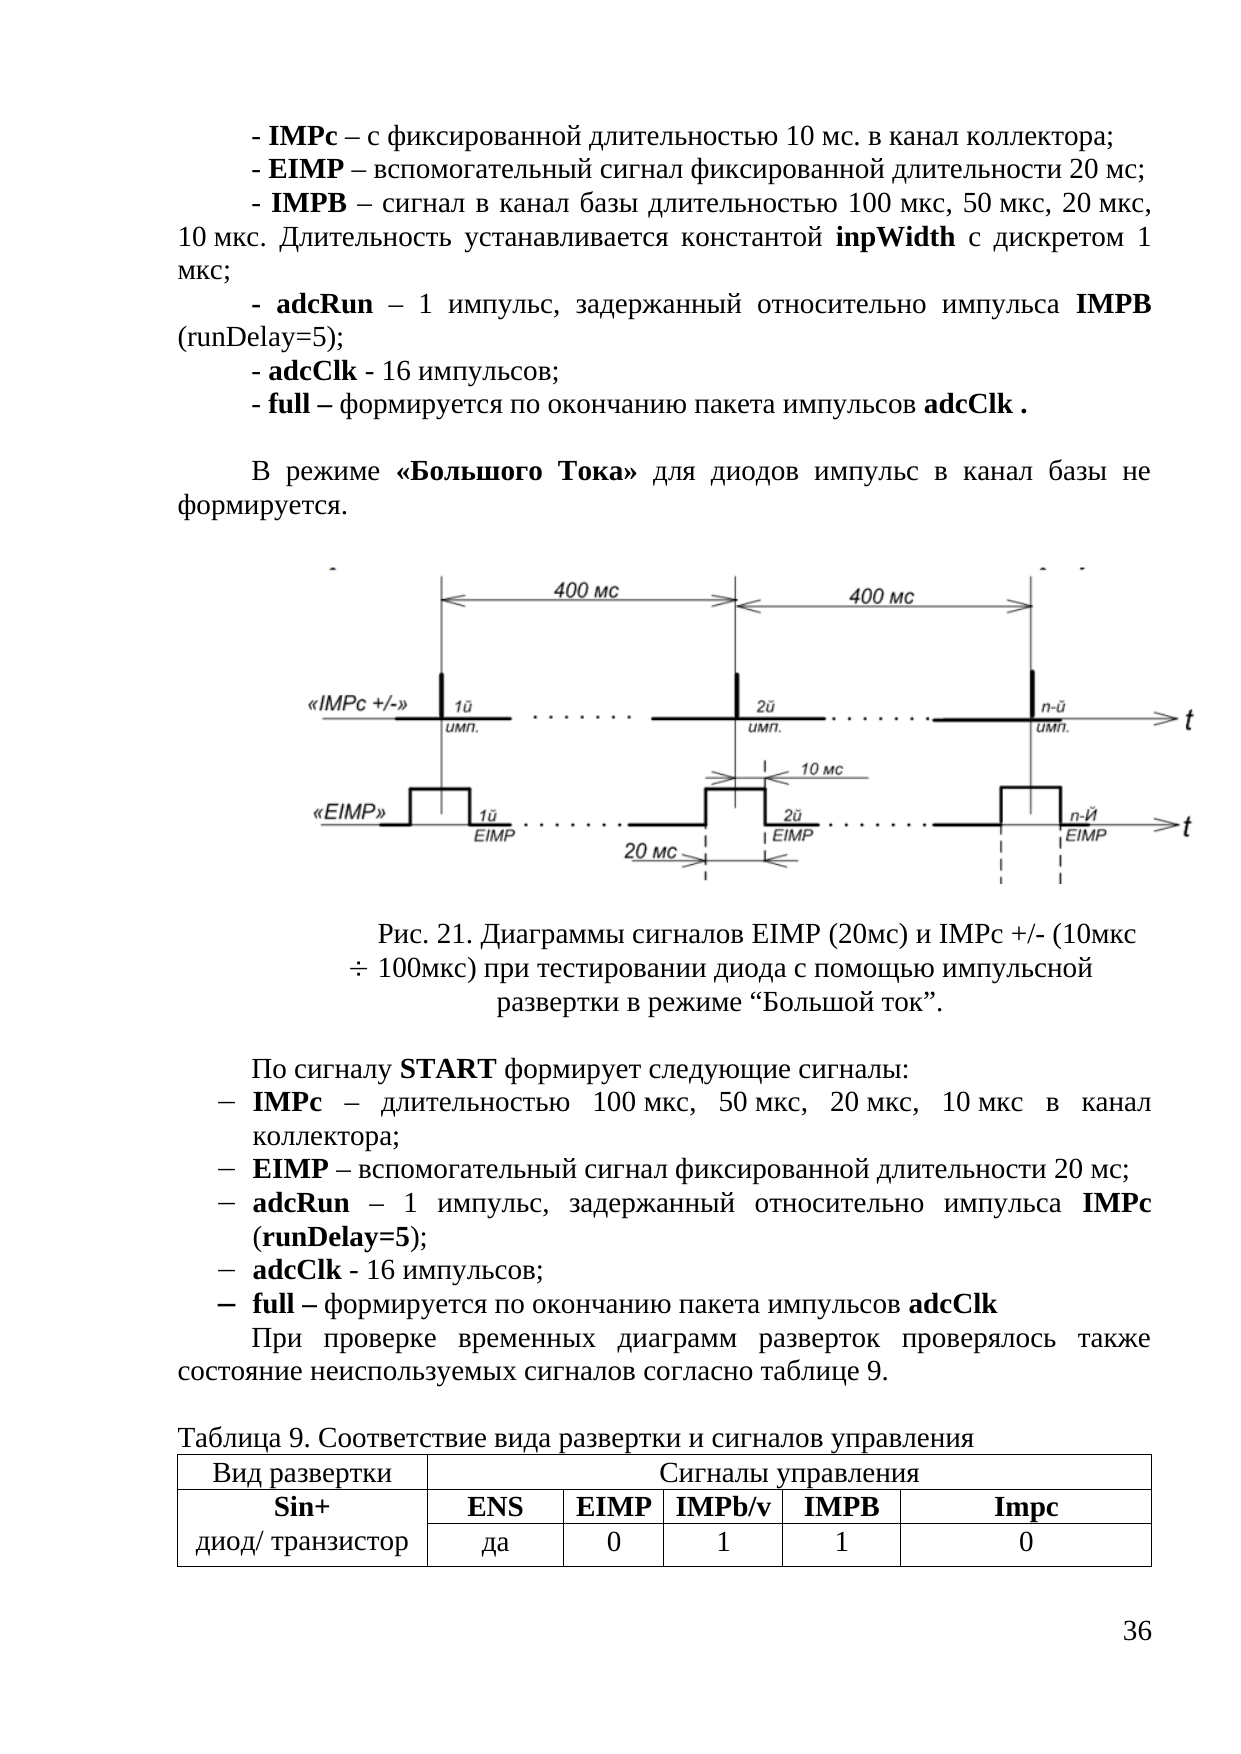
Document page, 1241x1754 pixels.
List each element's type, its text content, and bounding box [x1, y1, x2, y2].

table_header Вид развертки [178, 1455, 427, 1488]
table_cell IMPB [783, 1490, 900, 1523]
text По сигналу START формирует следующие сигналы: [177, 1051, 1152, 1084]
picture [251, 554, 1226, 884]
list EIMP – вспомогательный сигнал фиксированной длительности 20 мс; [215, 1152, 1152, 1185]
table_cell Impc [901, 1490, 1151, 1523]
text В режиме «Большого Тока» для диодов импульс в канал базы не формируется. [177, 453, 1152, 521]
table_cell 1 [664, 1524, 782, 1566]
text - EIMP – вспомогательный сигнал фиксированной длительности 20 мс; [177, 152, 1152, 185]
table_cell EIMP [564, 1490, 663, 1523]
text - IMPB – сигнал в канал базы длительностью 100 мкс, 50 мкс, 20 мкс, 10 мкс. Длительность устанавливается константой inpWidth c дискретом 1 мкс; [177, 185, 1152, 286]
text - full – формируется по окончанию пакета импульсов adcClk . [177, 386, 1152, 420]
text - adcClk - 16 импульсов; [177, 353, 1152, 386]
table_cell да [428, 1524, 563, 1566]
table_cell 1 [783, 1524, 900, 1566]
list IMPc – длительностью 100 мкс, 50 мкс, 20 мкс, 10 мкс в канал коллектора; [215, 1084, 1152, 1152]
text - adcRun – 1 импульс, задержанный относительно импульса IMPB (runDelay=5); [177, 286, 1152, 353]
table_cell 0 [901, 1524, 1151, 1566]
text При проверке временных диаграмм разверток проверялось также состояние неиспользуемых сигналов согласно таблице 9. [177, 1320, 1152, 1387]
table_cell Sin+ диод/ транзистор [178, 1490, 427, 1566]
list adcRun – 1 импульс, задержанный относительно импульса IMPc (runDelay=5); [215, 1185, 1152, 1252]
list full – формируется по окончанию пакета импульсов adcClk [215, 1286, 1152, 1320]
text - IMPc – c фиксированной длительностью 10 мс. в канал коллектора; [177, 118, 1152, 152]
table_cell ENS [428, 1490, 563, 1523]
table_cell IMPb/v [664, 1490, 782, 1523]
table_header Сигналы управления [428, 1455, 1151, 1488]
text Таблица 9. Соответствие вида развертки и сигналов управления [177, 1420, 1152, 1454]
list adcClk - 16 импульсов; [215, 1252, 1152, 1286]
table_cell 0 [564, 1524, 663, 1566]
text Рис. 21. Диаграммы сигналов EIMP (20мс) и IMPc +/- (10мкс 100мкс) при тестировании диода с помощью импульсной развертки в режиме “Большой ток”. [288, 917, 1152, 1017]
